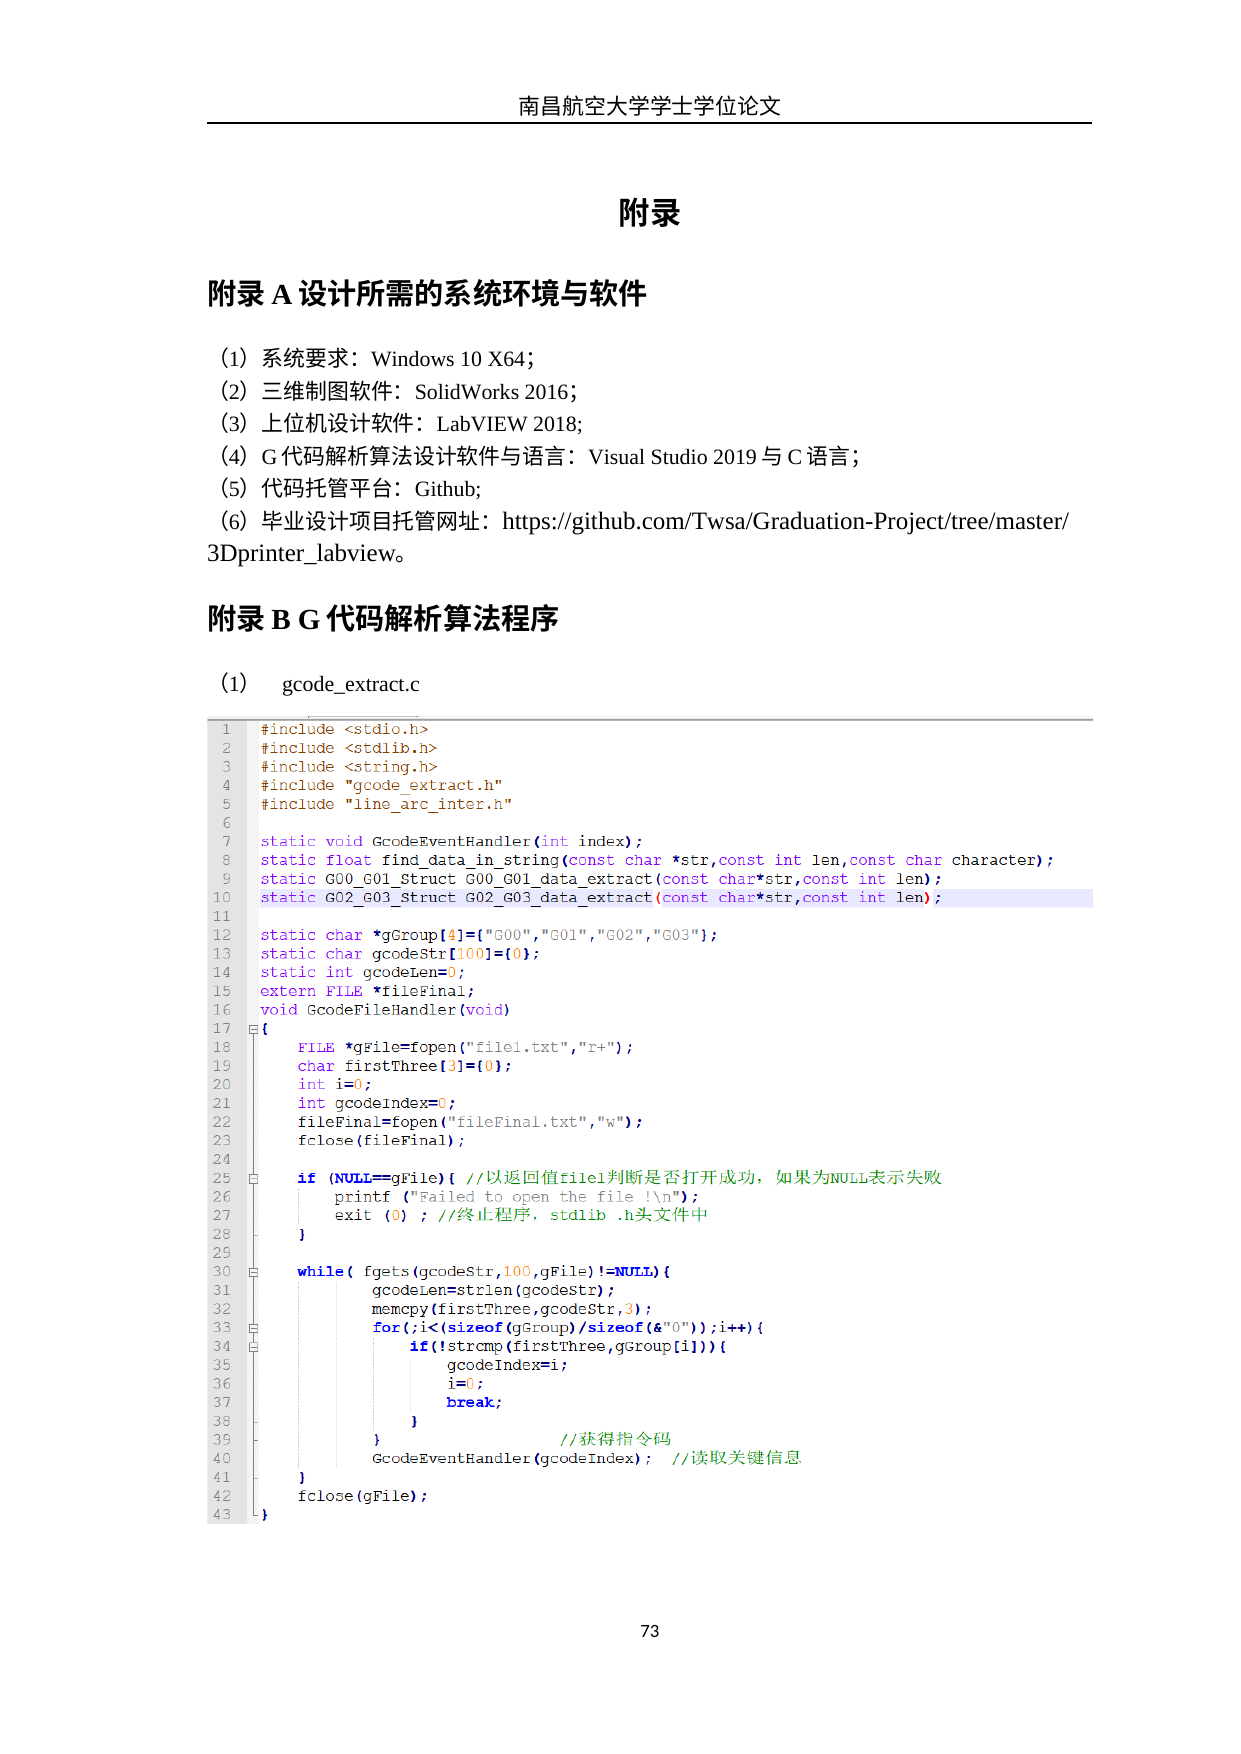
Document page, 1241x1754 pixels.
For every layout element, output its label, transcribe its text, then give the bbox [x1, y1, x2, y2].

subtitle 附录B G代码解析算法程序 [207, 584, 1092, 649]
text （1）系统要求：Windows 10 X64； [207, 341, 1092, 373]
text （2）三维制图软件：SolidWorks 2016； [207, 373, 1092, 406]
text （3）上位机设计软件：LabVIEW 2018; [207, 406, 1092, 438]
text （6）毕业设计项目托管网址：https://github.com/Twsa/Graduation-Project/tree/master/3Dprinter_labview。 [207, 503, 1092, 568]
list gcode_extract.c [207, 666, 1092, 698]
text （4）G代码解析算法设计软件与语言：Visual Studio 2019与C语言； [207, 438, 1092, 471]
subtitle 附录 [207, 178, 1092, 243]
picture [207, 716, 1094, 1524]
text （5）代码托管平台：Github; [207, 471, 1092, 503]
subtitle 附录A设计所需的系统环境与软件 [207, 259, 1092, 324]
